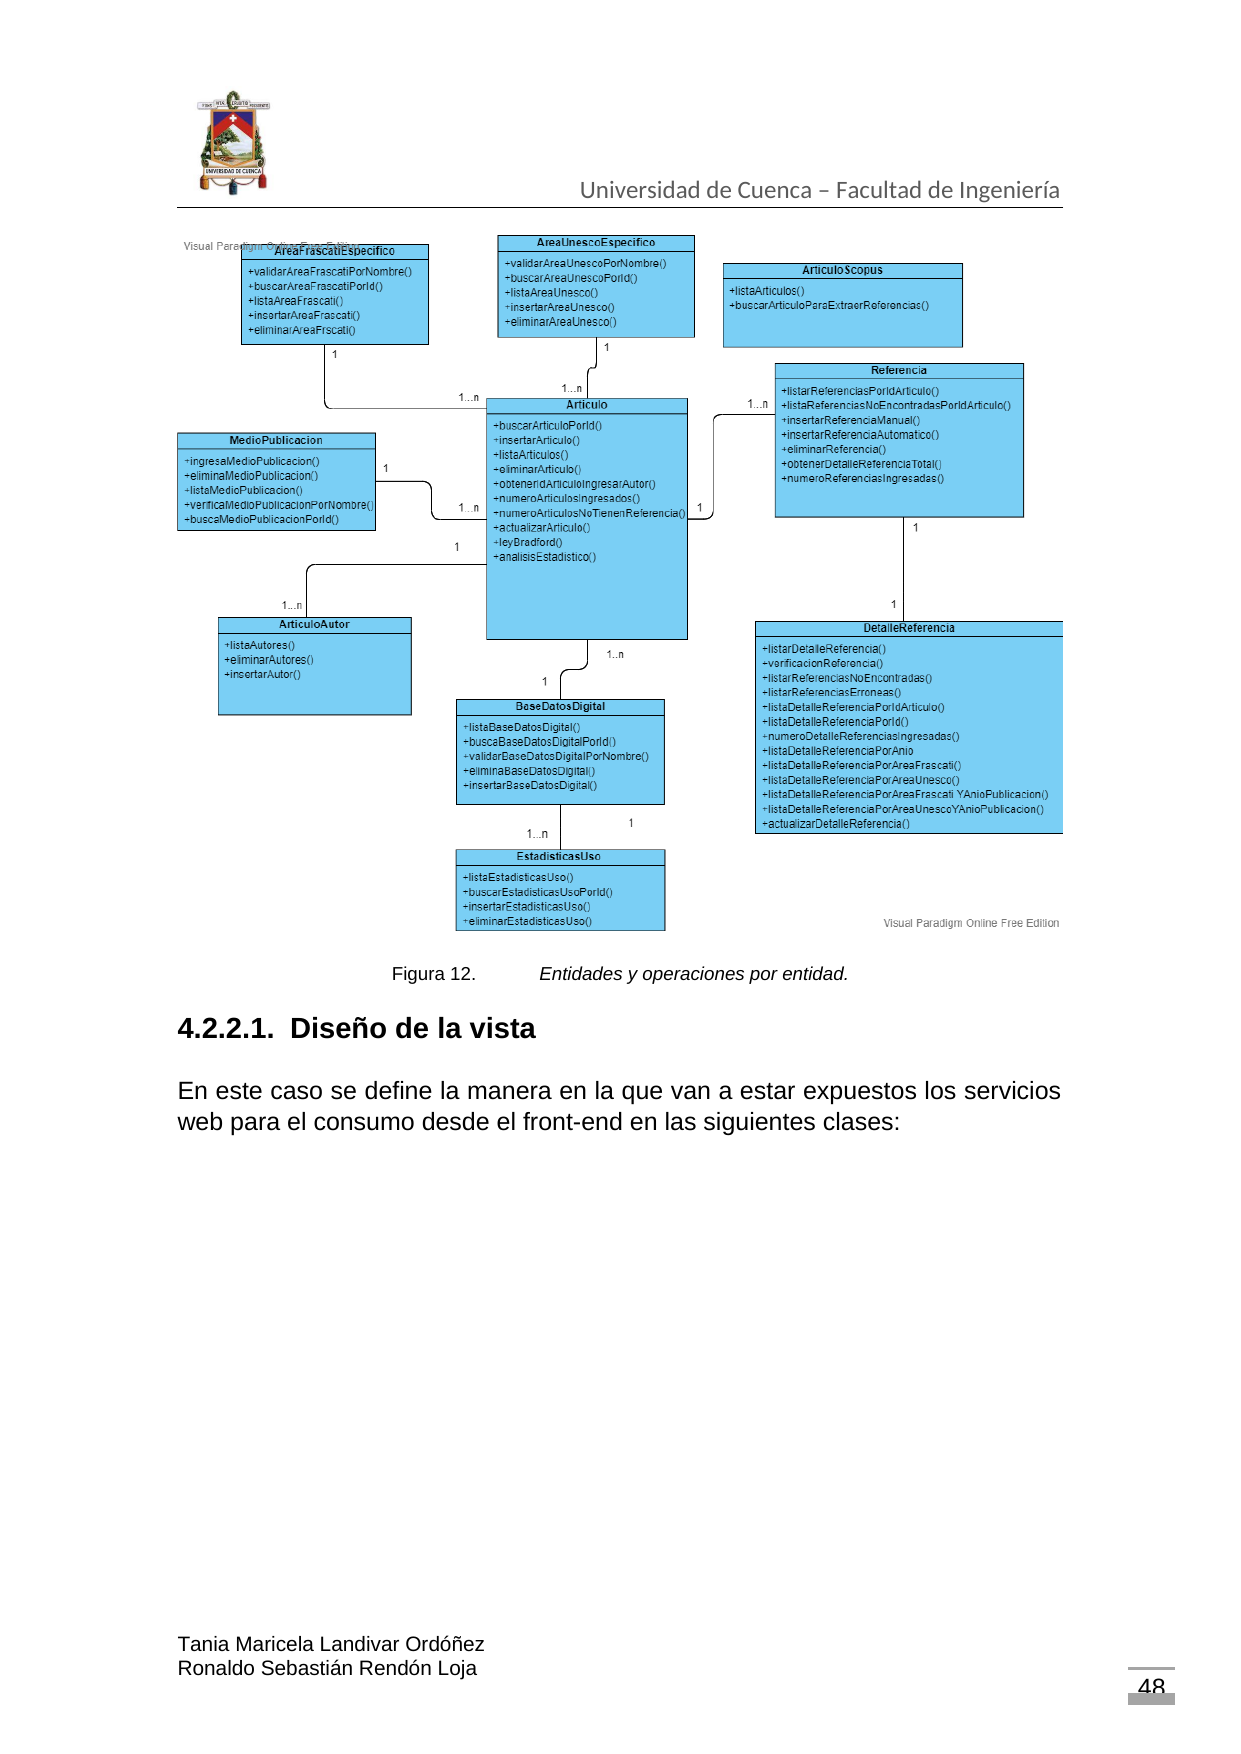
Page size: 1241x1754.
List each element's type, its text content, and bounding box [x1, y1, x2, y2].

picture [177, 86, 290, 199]
text En este caso se define la manera en la que van a estar expuestos los servicios web para el consumo desde el front-end en las siguientes clases: [177, 1076, 1063, 1136]
picture [177, 235, 1063, 931]
subtitle Diseño de la vista [177, 1011, 1063, 1044]
text Entidades y operaciones por entidad. [177, 962, 1063, 984]
